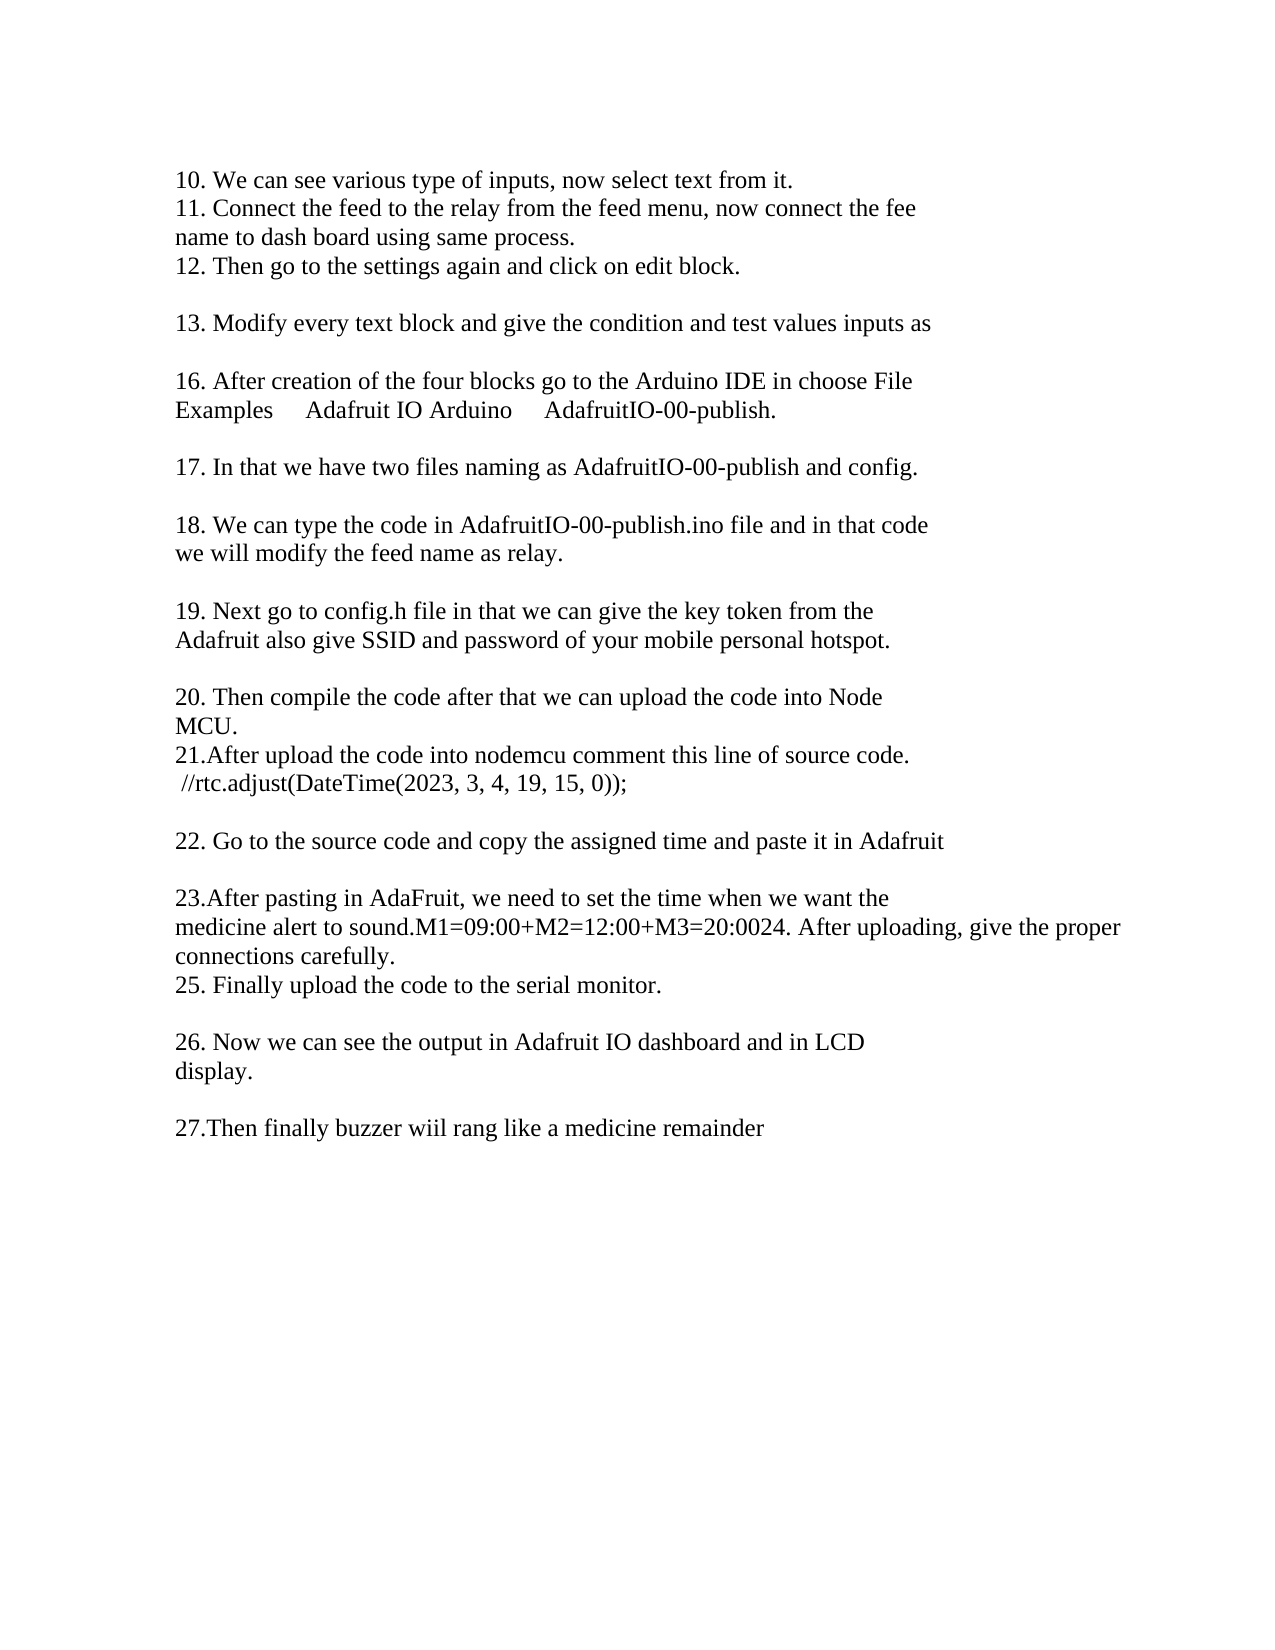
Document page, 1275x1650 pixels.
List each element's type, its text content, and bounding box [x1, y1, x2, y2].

text 20. Then compile the code after that we can upload the code into Node [175, 682, 1127, 711]
text 25. Finally upload the code to the serial monitor. [175, 970, 1127, 998]
text 22. Go to the source code and copy the assigned time and paste it in Adafruit [175, 826, 1127, 855]
text 16. After creation of the four blocks go to the Arduino IDE in choose File  [175, 366, 1127, 395]
text Examples  Adafruit IO Arduino  AdafruitIO-00-publish. [175, 395, 1127, 423]
text Adafruit also give SSID and password of your mobile personal hotspot. [175, 625, 1127, 653]
text 23.After pasting in AdaFruit, we need to set the time when we want the [175, 883, 1127, 912]
text display. [175, 1056, 1127, 1085]
text 27.Then finally buzzer wiil rang like a medicine remainder [175, 1113, 1127, 1142]
text 13. Modify every text block and give the condition and test values inputs as [175, 308, 1127, 337]
text 18. We can type the code in AdafruitIO-00-publish.ino file and in that code [175, 510, 1127, 538]
text we will modify the feed name as relay. [175, 538, 1127, 567]
text 19. Next go to config.h file in that we can give the key token from the [175, 596, 1127, 625]
text 11. Connect the feed to the relay from the feed menu, now connect the fee [175, 193, 1127, 222]
text medicine alert to sound.M1=09:00+M2=12:00+M3=20:0024. After uploading, give the proper connections carefully. [175, 912, 1127, 970]
text MCU. [175, 711, 1127, 740]
text 17. In that we have two files naming as AdafruitIO-00-publish and config. [175, 452, 1127, 481]
text 21.After upload the code into nodemcu comment this line of source code. [175, 740, 1127, 768]
text name to dash board using same process. [175, 222, 1127, 251]
text 10. We can see various type of inputs, now select text from it. [175, 165, 1127, 193]
text 12. Then go to the settings again and click on edit block. [175, 251, 1127, 280]
text //rtc.adjust(DateTime(2023, 3, 4, 19, 15, 0)); [175, 768, 1127, 797]
text 26. Now we can see the output in Adafruit IO dashboard and in LCD [175, 1027, 1127, 1056]
